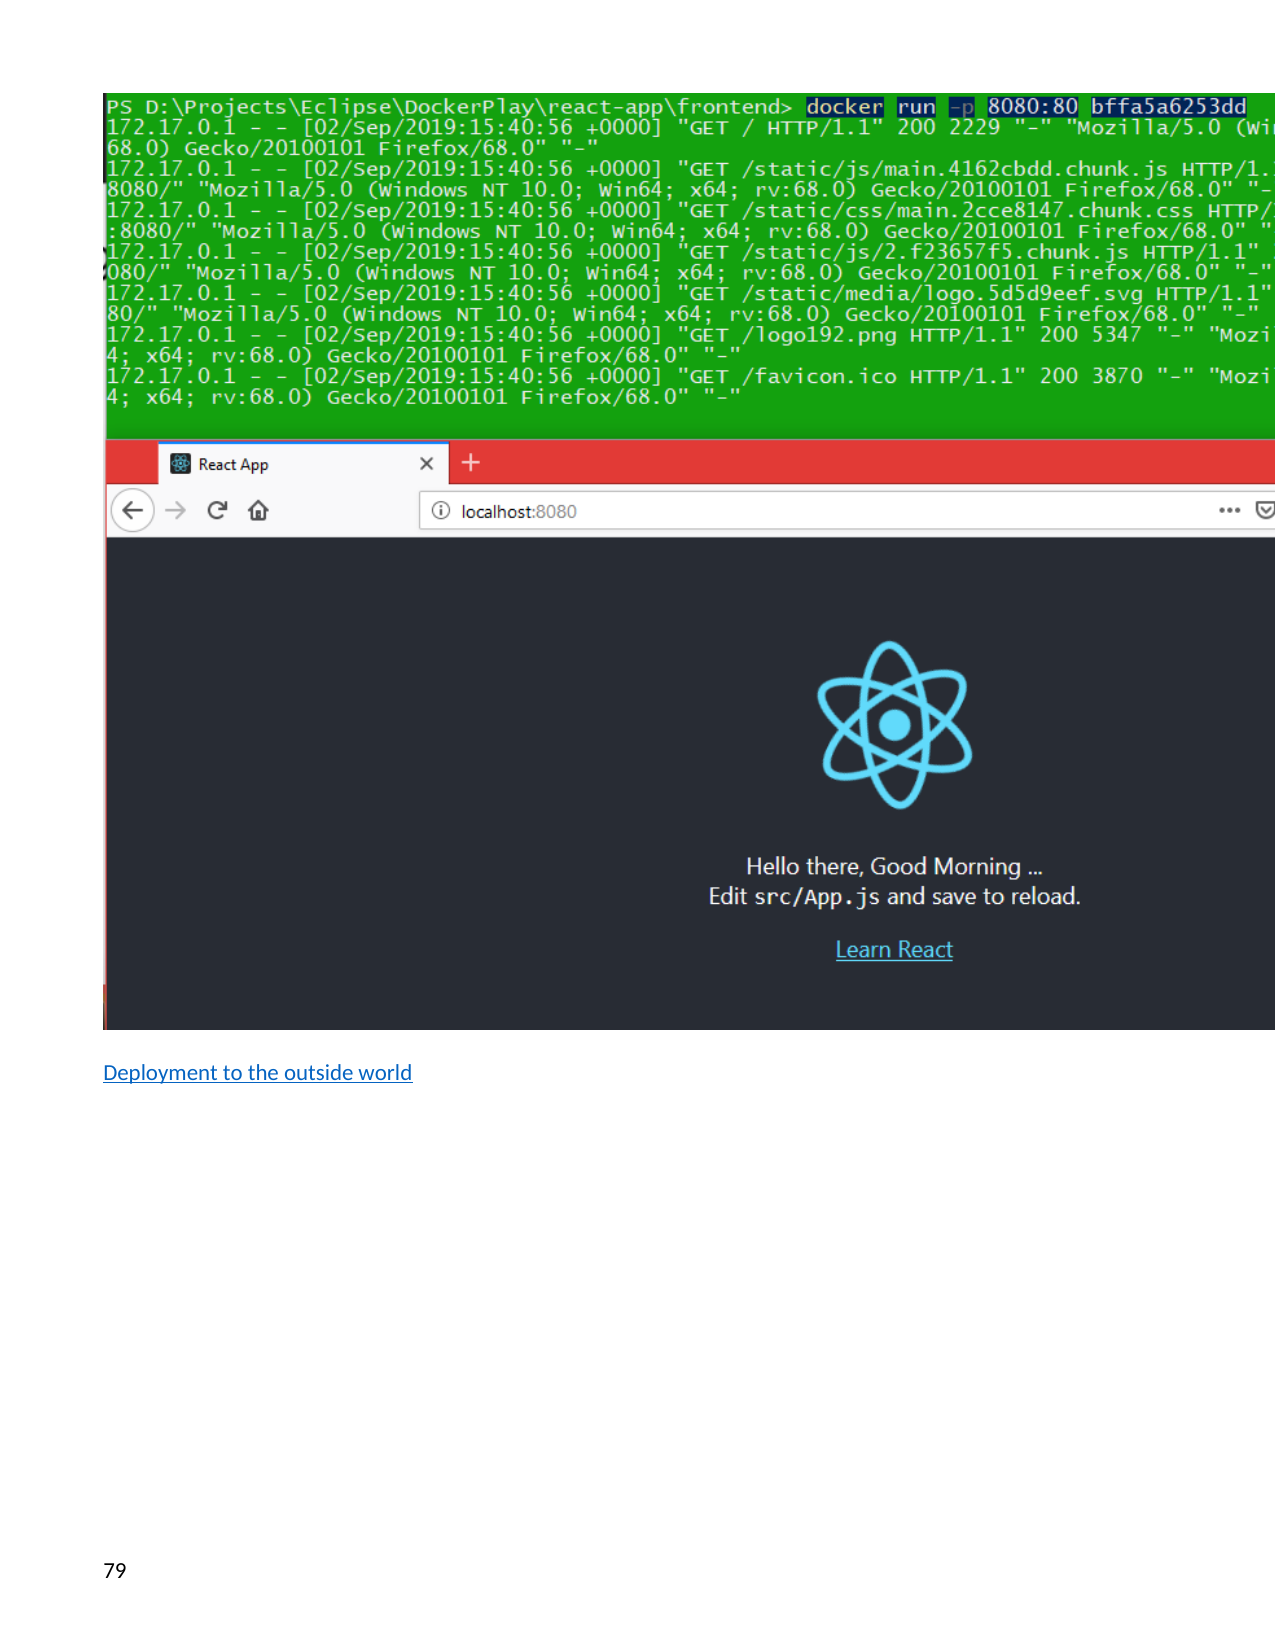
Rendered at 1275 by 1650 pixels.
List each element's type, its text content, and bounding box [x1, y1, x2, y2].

picture [103, 93, 1275, 1030]
text Deployment to the outside world [103, 1058, 1181, 1086]
